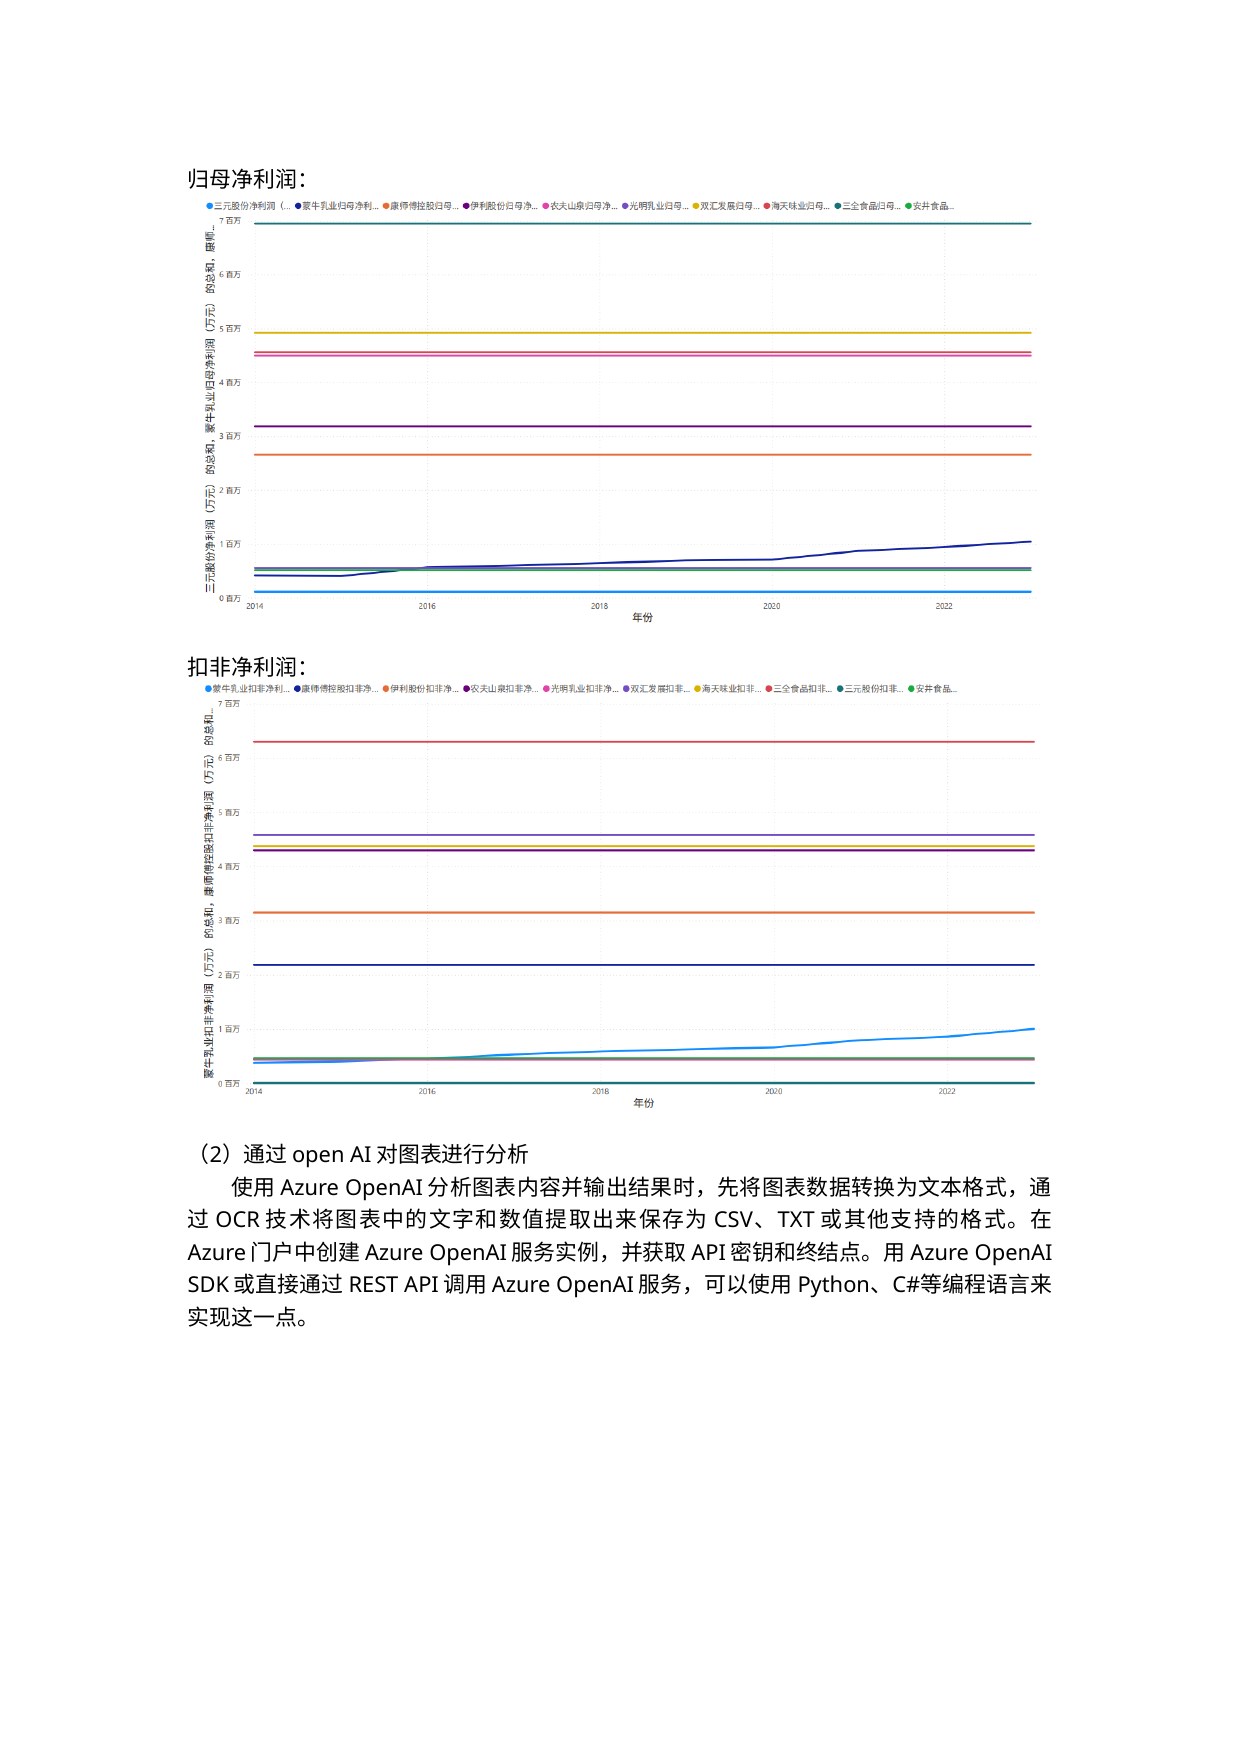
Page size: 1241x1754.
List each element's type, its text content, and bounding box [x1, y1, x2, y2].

text 使用Azure OpenAI分析图表内容并输出结果时，先将图表数据转换为文本格式，通过OCR技术将图表中的文字和数值提取出来保存为CSV、TXT或其他支持的格式。在Azure门户中创建Azure OpenAI服务实例，并获取API密钥和终结点。用Azure OpenAI SDK或直接通过REST API调用Azure OpenAI服务，可以使用Python、C#等编程语言来实现这一点。 [187, 1169, 1053, 1332]
text （2）通过open AI对图表进行分析 [187, 1137, 1053, 1169]
picture [187, 194, 1053, 632]
picture [187, 682, 1053, 1117]
text 归母净利润： [187, 162, 1053, 194]
text 扣非净利润： [187, 649, 1053, 682]
